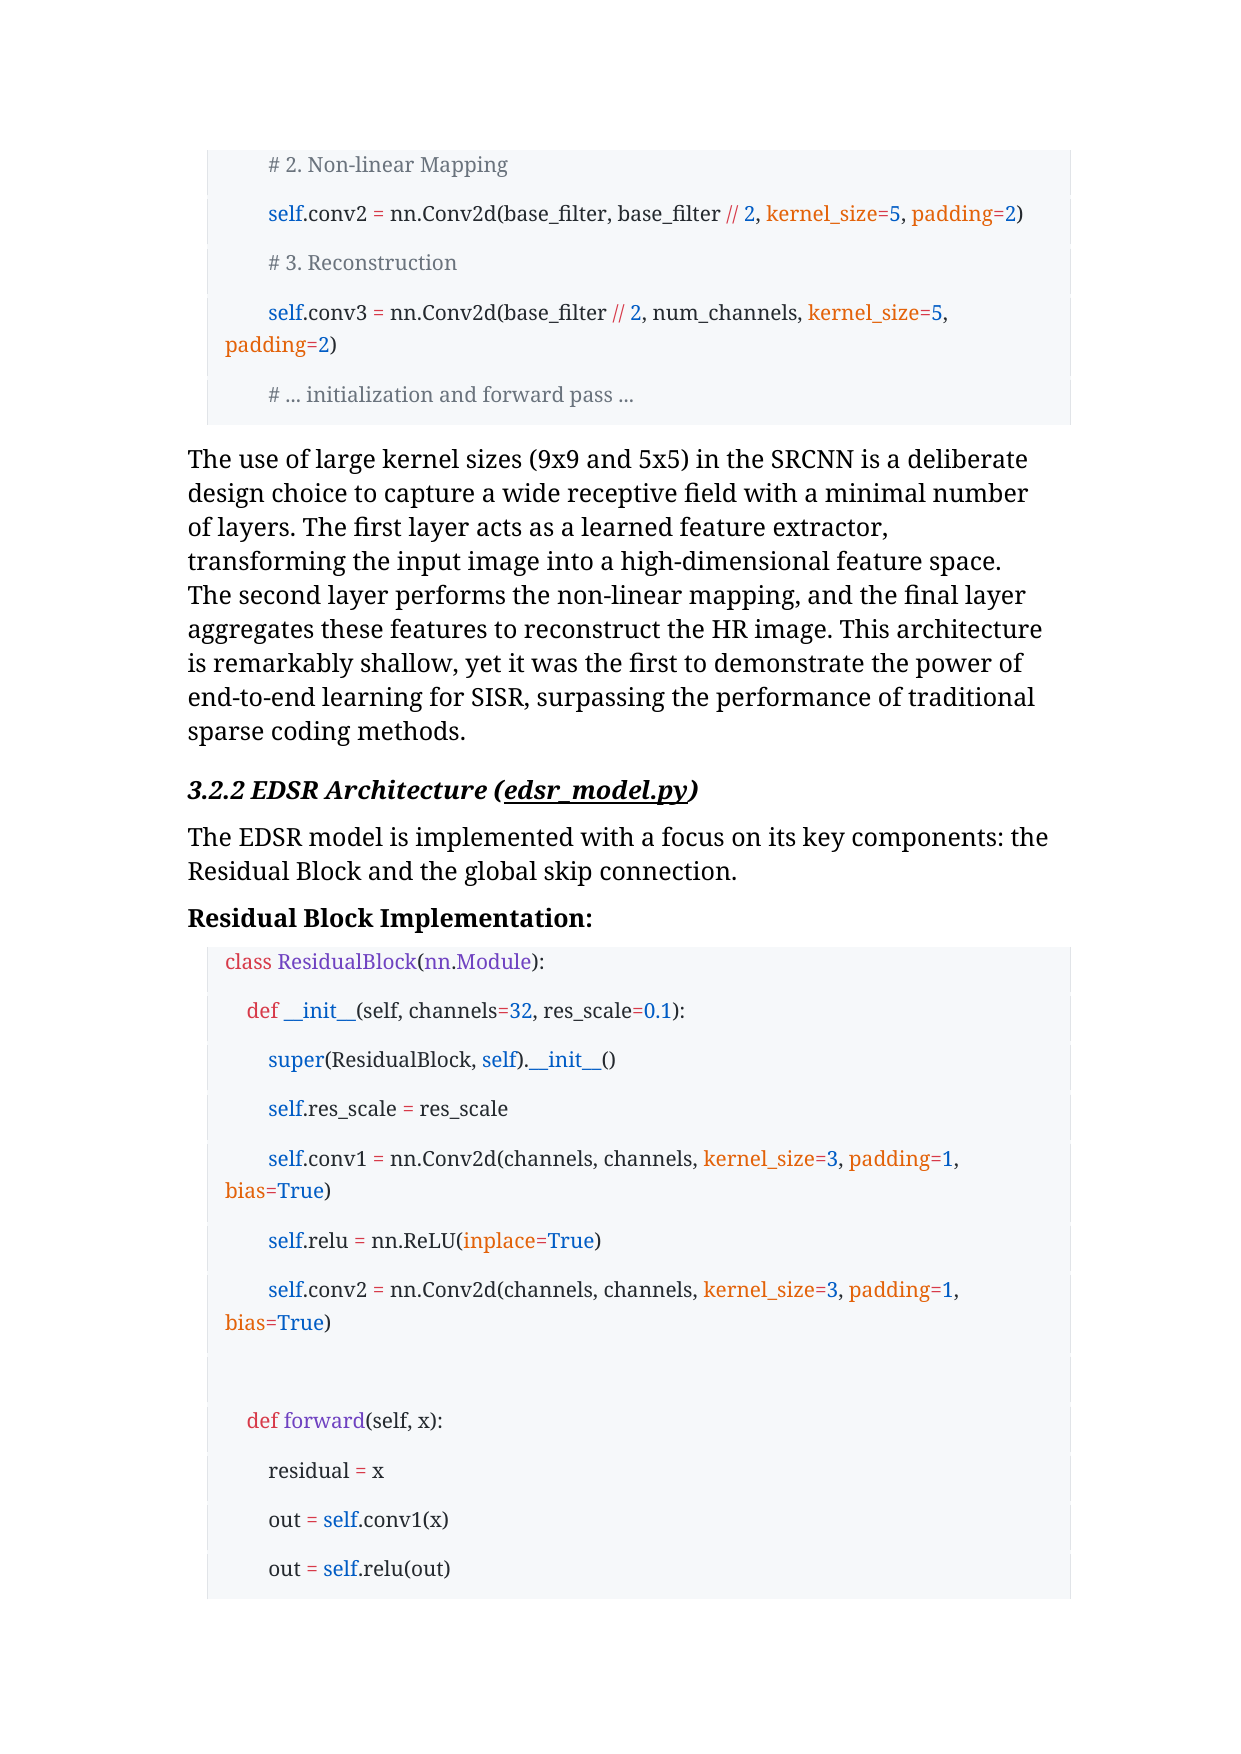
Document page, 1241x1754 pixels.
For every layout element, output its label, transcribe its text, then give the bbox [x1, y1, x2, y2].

text out = self.conv1(x) [208, 1505, 1070, 1550]
text self.conv1 = nn.Conv2d(channels, channels, kernel_size=3, padding=1, bias=True) [208, 1144, 1070, 1222]
text # ... initialization and forward pass ... [208, 380, 1070, 425]
text self.res_scale = res_scale [207, 1094, 1070, 1140]
text Residual Block Implementation: [187, 900, 1053, 934]
text def forward(self, x): [208, 1407, 1070, 1452]
text self.conv2 = nn.Conv2d(base_filter, base_filter // 2, kernel_size=5, padding=2) [208, 199, 1070, 244]
text self.relu = nn.ReLU(inplace=True) [208, 1226, 1070, 1271]
text # 3. Reconstruction [207, 248, 1070, 294]
text class ResidualBlock(nn.Module): [208, 947, 1070, 992]
text out = self.relu(out) [208, 1554, 1070, 1599]
text residual = x [208, 1456, 1070, 1501]
text self.conv2 = nn.Conv2d(channels, channels, kernel_size=3, padding=1, bias=True) [208, 1275, 1070, 1353]
text super(ResidualBlock, self).__init__() [208, 1045, 1070, 1090]
text # 2. Non-linear Mapping [208, 150, 1070, 195]
text The use of large kernel sizes (9x9 and 5x5) in the SRCNN is a deliberate design choice to capture a wide receptive field with a minimal number of layers. The first layer acts as a learned feature extractor, transforming the input image into a high-dimensional feature space. The second layer performs the non-linear mapping, and the final layer aggregates these features to reconstruct the HR image. This architecture is remarkably shallow, yet it was the first to demonstrate the power of end-to-end learning for SISR, surpassing the performance of traditional sparse coding methods. [187, 441, 1053, 748]
text 3.2.2 EDSR Architecture (edsr_model.py) [187, 773, 1053, 807]
text The EDSR model is implemented with a focus on its key components: the Residual Block and the global skip connection. [187, 819, 1053, 888]
text def __init__(self, channels=32, res_scale=0.1): [208, 996, 1070, 1041]
text self.conv3 = nn.Conv2d(base_filter // 2, num_channels, kernel_size=5, padding=2) [208, 298, 1070, 376]
